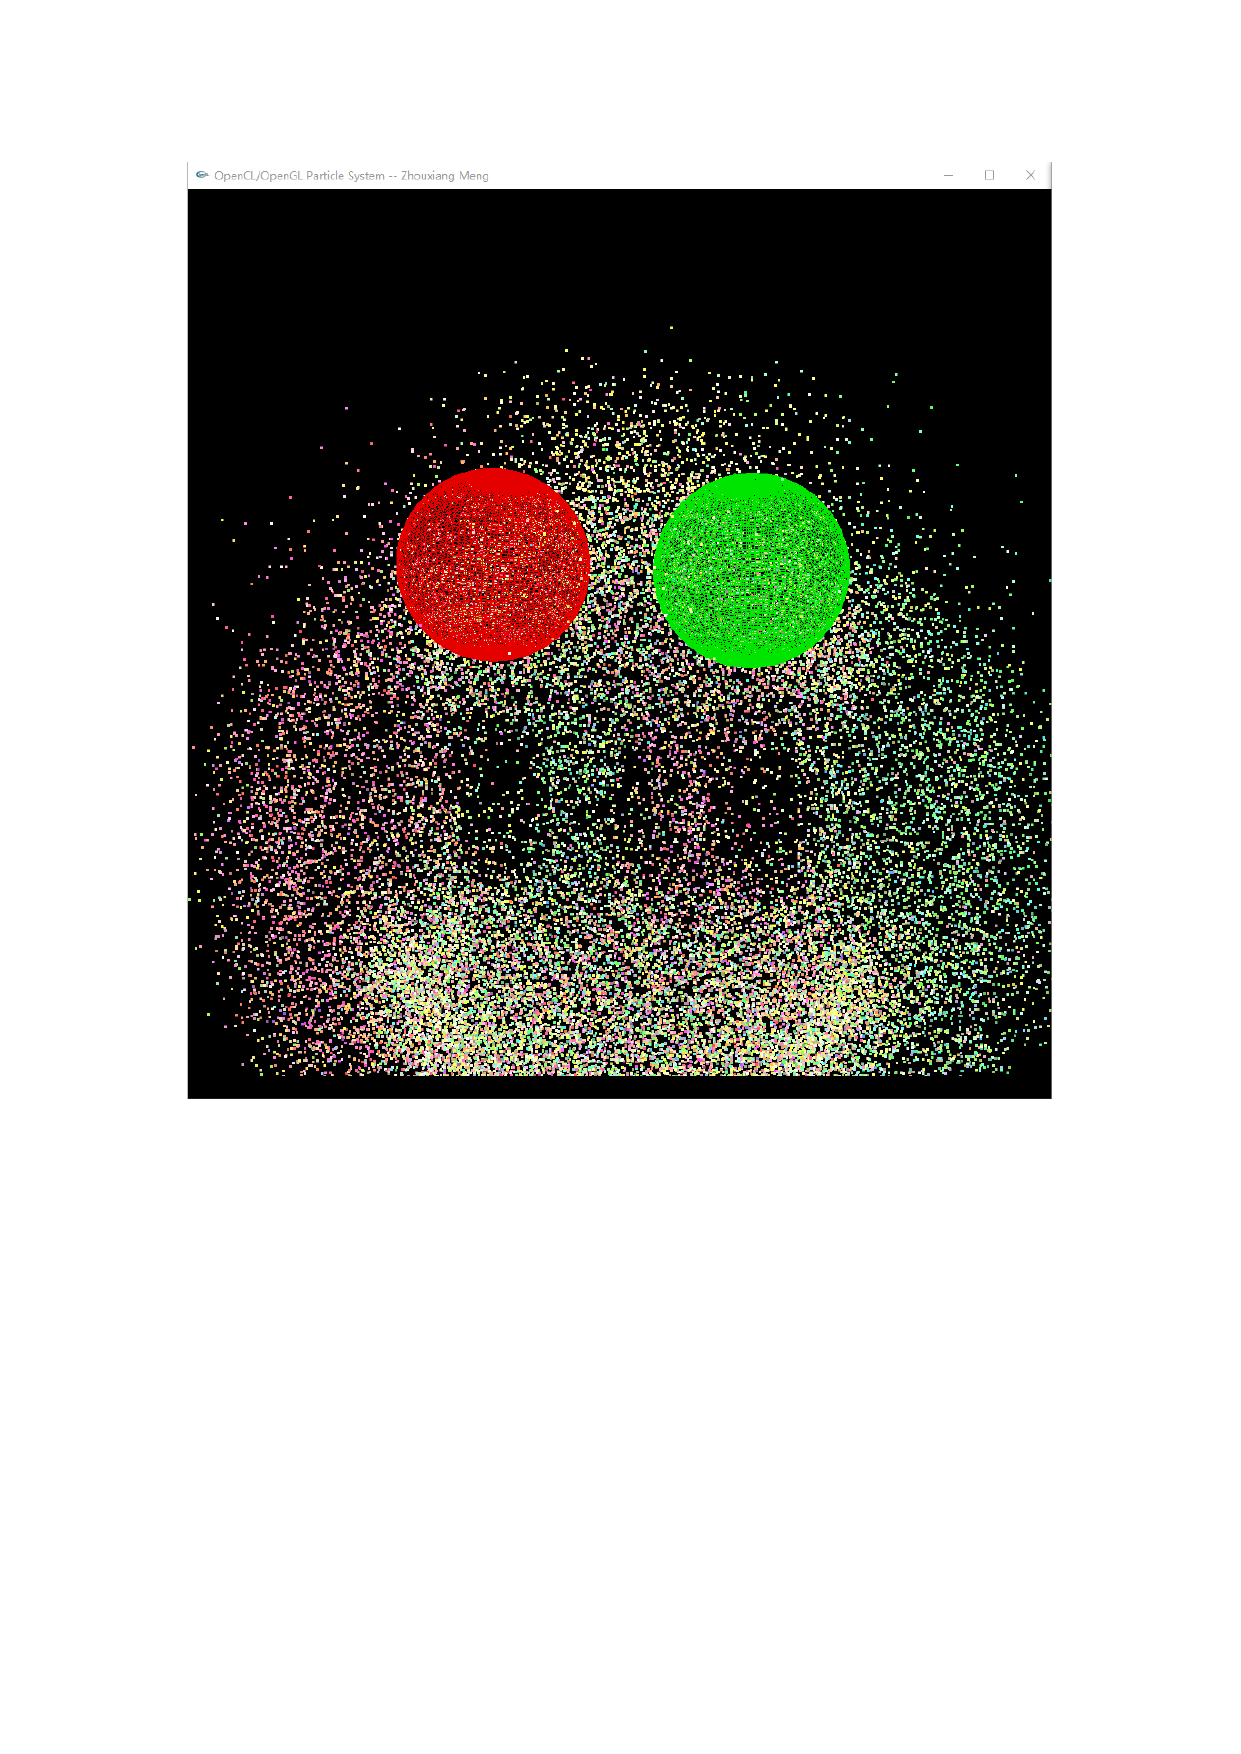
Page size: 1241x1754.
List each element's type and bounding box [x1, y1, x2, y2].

picture [187, 162, 1052, 1099]
